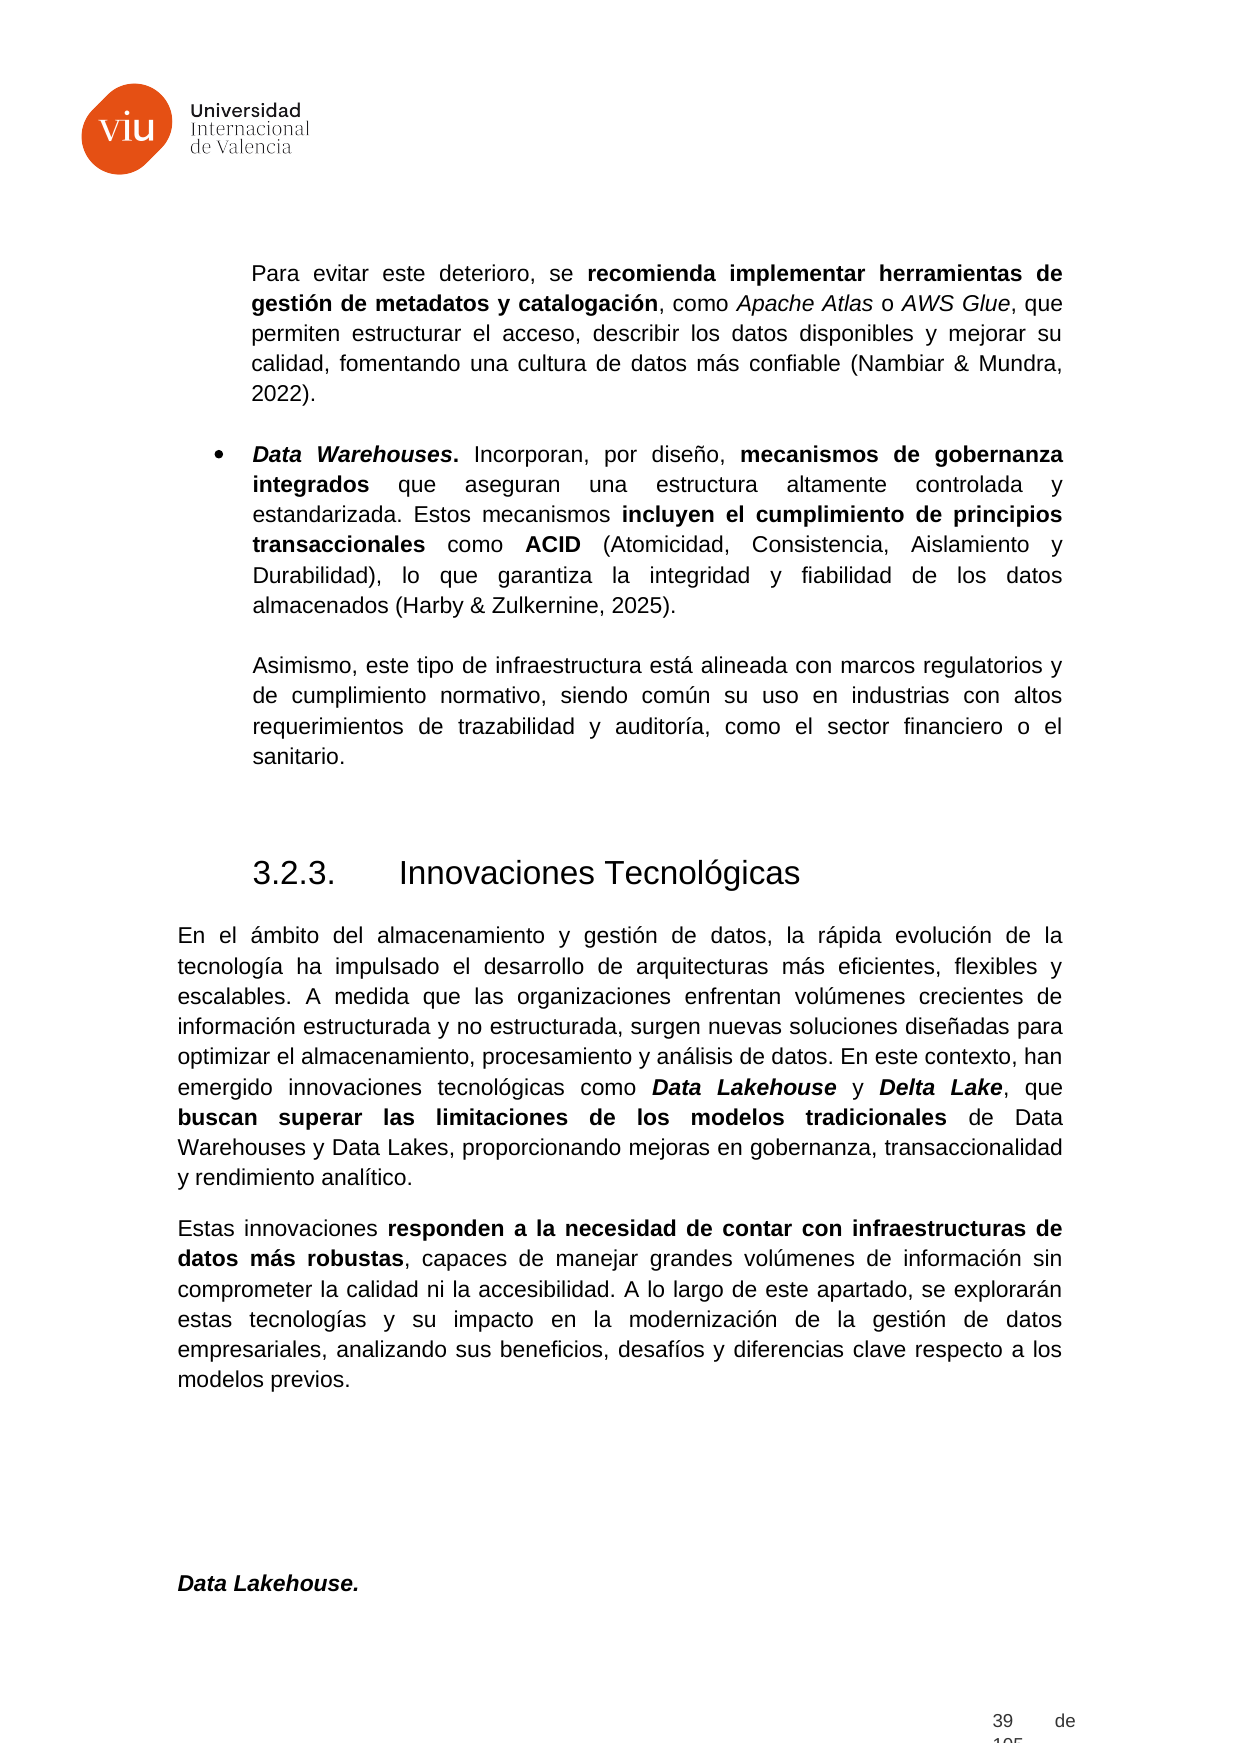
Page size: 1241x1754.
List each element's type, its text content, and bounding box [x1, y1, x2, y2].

subtitle Innovaciones Tecnológicas [252, 853, 1063, 892]
text Data Lakehouse [177, 1570, 1063, 1597]
picture [60, 62, 330, 197]
